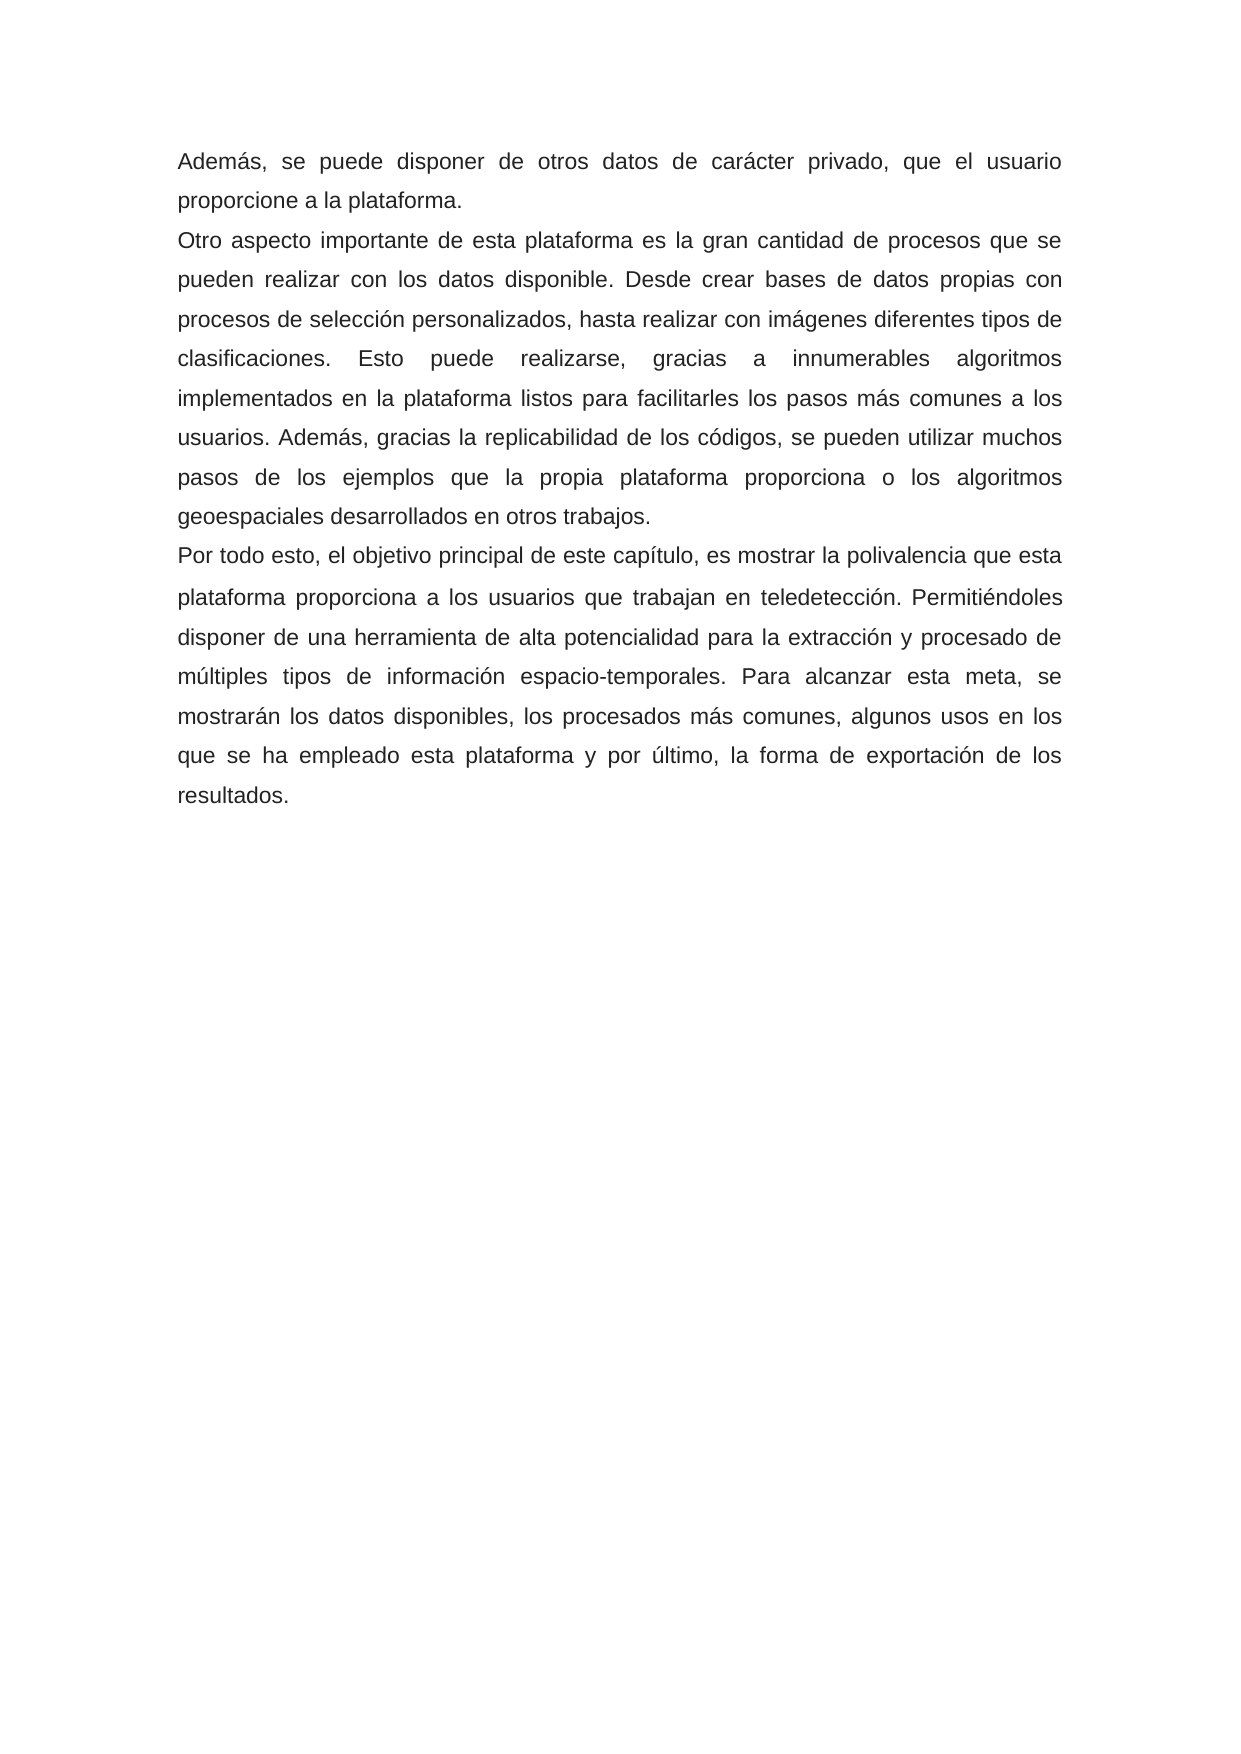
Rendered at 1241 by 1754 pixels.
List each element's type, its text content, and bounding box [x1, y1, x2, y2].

text Otro aspecto importante de esta plataforma es la gran cantidad de procesos que se pueden realizar con los datos disponible. Desde crear bases de datos propias con procesos de selección personalizados, hasta realizar con imágenes diferentes tipos de clasificaciones. Esto puede realizarse, gracias a innumerables algoritmos implementados en la plataforma listos para facilitarles los pasos más comunes a los usuarios. Además, gracias la replicabilidad de los códigos, se pueden utilizar muchos pasos de los ejemplos que la propia plataforma proporciona o los algoritmos geoespaciales desarrollados en otros trabajos. [177, 227, 1063, 529]
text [177, 148, 1063, 213]
text Por todo esto, el objetivo principal de este capítulo, es mostrar la polivalencia que esta plataforma proporciona a los usuarios que trabajan en teledetección. Permitiéndoles disponer de una herramienta de alta potencialidad para la extracción y procesado de múltiples tipos de información espacio-temporales. Para alcanzar esta meta, se mostrarán los datos disponibles, los procesados más comunes, algunos usos en los que se ha empleado esta plataforma y por último, la forma de exportación de los resultados. [177, 542, 1063, 808]
